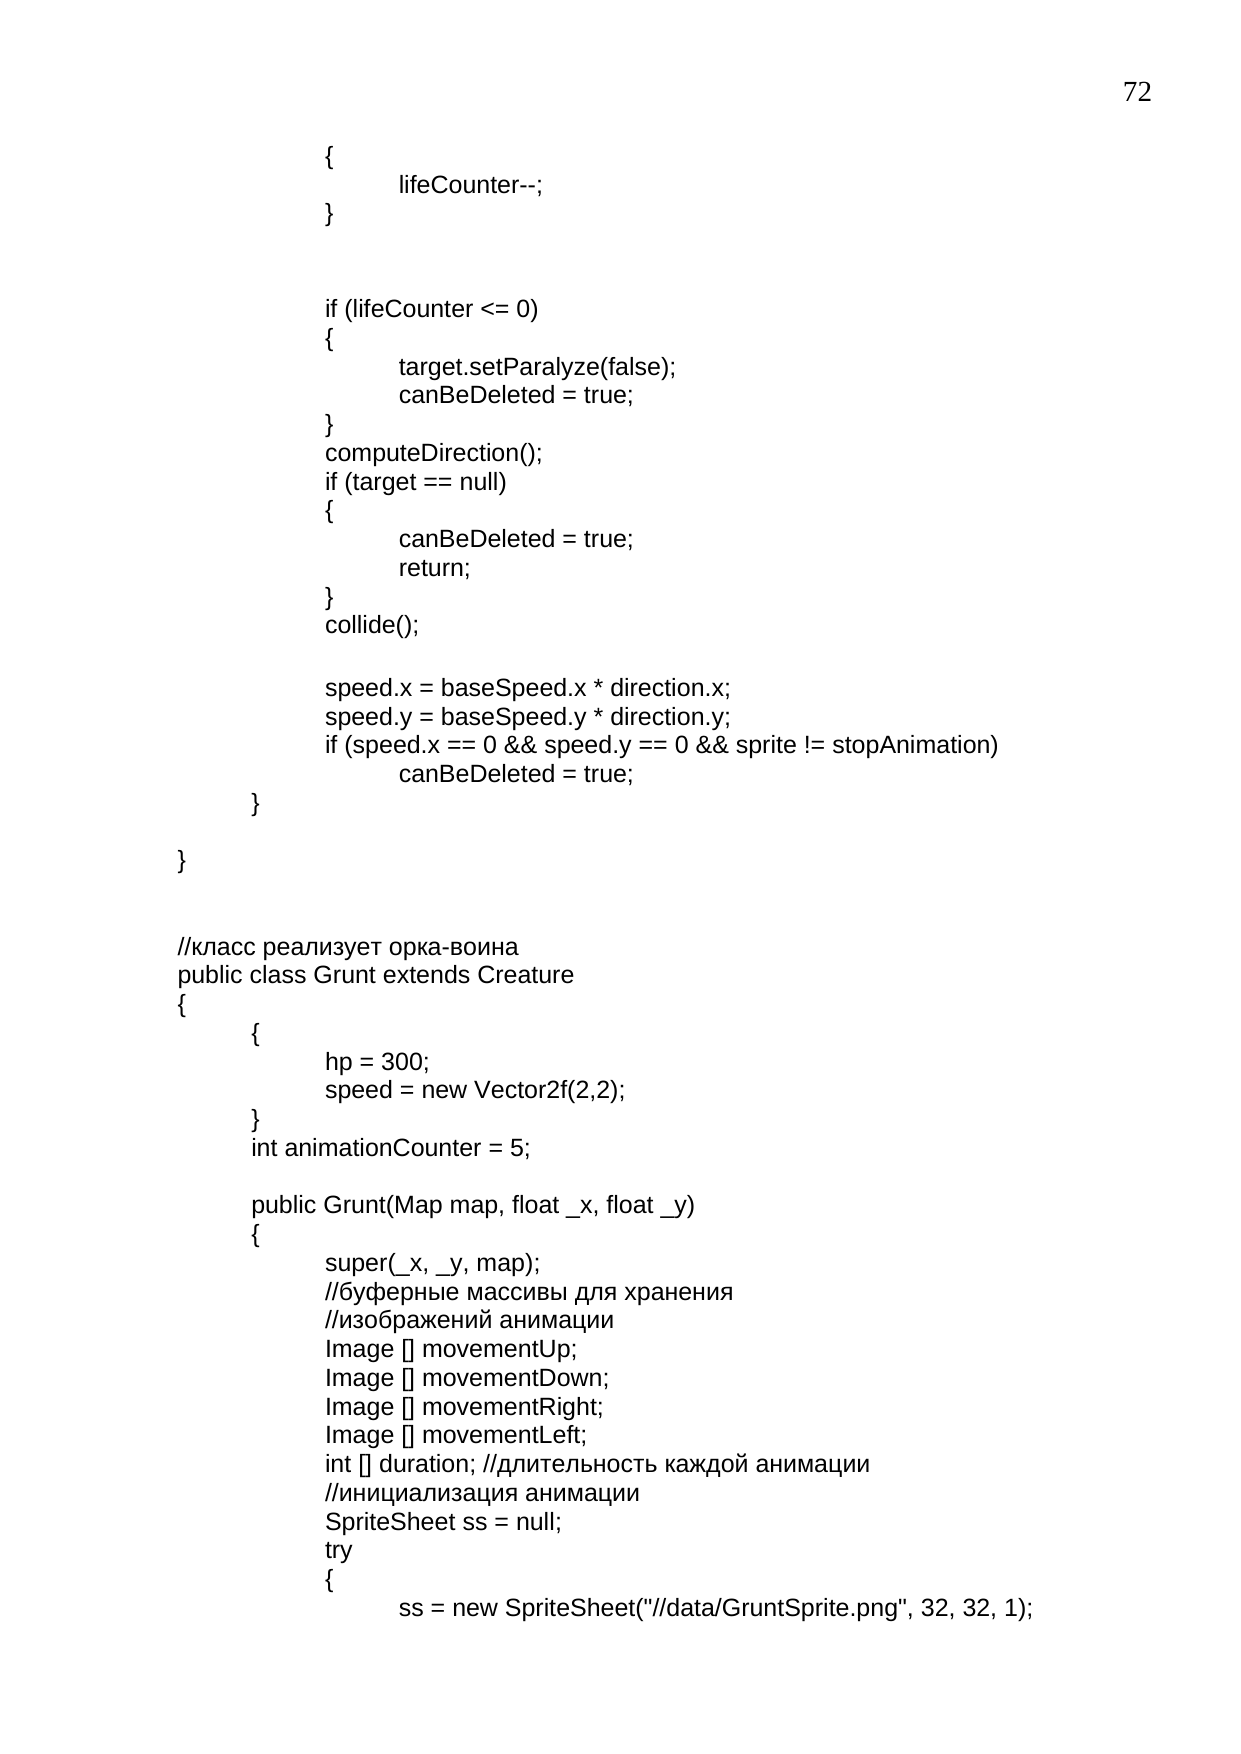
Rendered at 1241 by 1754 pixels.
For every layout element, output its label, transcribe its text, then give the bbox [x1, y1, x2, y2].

text int [] duration; //длительность каждой анимации [177, 1449, 1152, 1478]
text hp = 300; [177, 1046, 1152, 1075]
text if (speed.x == 0 && speed.y == 0 && sprite != stopAnimation) [177, 730, 1152, 759]
text canBeDeleted = true; [177, 524, 1152, 553]
text canBeDeleted = true; [177, 380, 1152, 409]
text //инициализация анимации [177, 1478, 1152, 1506]
text } [177, 788, 1152, 816]
text { [177, 323, 1152, 352]
text } [177, 582, 1152, 610]
text //изображений анимации [177, 1305, 1152, 1334]
text { [177, 1018, 1152, 1046]
text SpriteSheet ss = null; [177, 1506, 1152, 1535]
text { [177, 989, 1152, 1018]
text { [177, 1564, 1152, 1593]
text super(_x, _y, map); [177, 1248, 1152, 1276]
text Image [] movementLeft; [177, 1420, 1152, 1449]
text } [177, 198, 1152, 227]
text Image [] movementUp; [177, 1334, 1152, 1363]
text int animationCounter = 5; [177, 1133, 1152, 1161]
text if (target == null) [177, 467, 1152, 495]
text public Grunt(Map map, float _x, float _y) [177, 1190, 1152, 1219]
text } [177, 845, 1152, 874]
text } [177, 409, 1152, 438]
text computeDirection(); [177, 438, 1152, 467]
text { [177, 141, 1152, 169]
text ss = new SpriteSheet("//data/GruntSprite.png", 32, 32, 1); [177, 1593, 1152, 1621]
text speed.y = baseSpeed.y * direction.y; [177, 701, 1152, 730]
text target.setParalyze(false); [177, 352, 1152, 380]
text try [177, 1535, 1152, 1564]
text Image [] movementDown; [177, 1363, 1152, 1391]
text //класс реализует орка-воина [177, 931, 1152, 960]
text { [177, 1219, 1152, 1248]
text return; [177, 553, 1152, 582]
text { [177, 495, 1152, 524]
text speed = new Vector2f(2,2); [177, 1075, 1152, 1104]
text } [177, 1104, 1152, 1133]
text if (lifeCounter <= 0) [177, 294, 1152, 323]
text public class Grunt extends Creature [177, 960, 1152, 989]
text //буферные массивы для хранения [177, 1276, 1152, 1305]
text speed.x = baseSpeed.x * direction.x; [177, 673, 1152, 701]
text lifeCounter--; [177, 169, 1152, 198]
text collide(); [177, 610, 1152, 639]
text canBeDeleted = true; [177, 759, 1152, 788]
text Image [] movementRight; [177, 1391, 1152, 1420]
